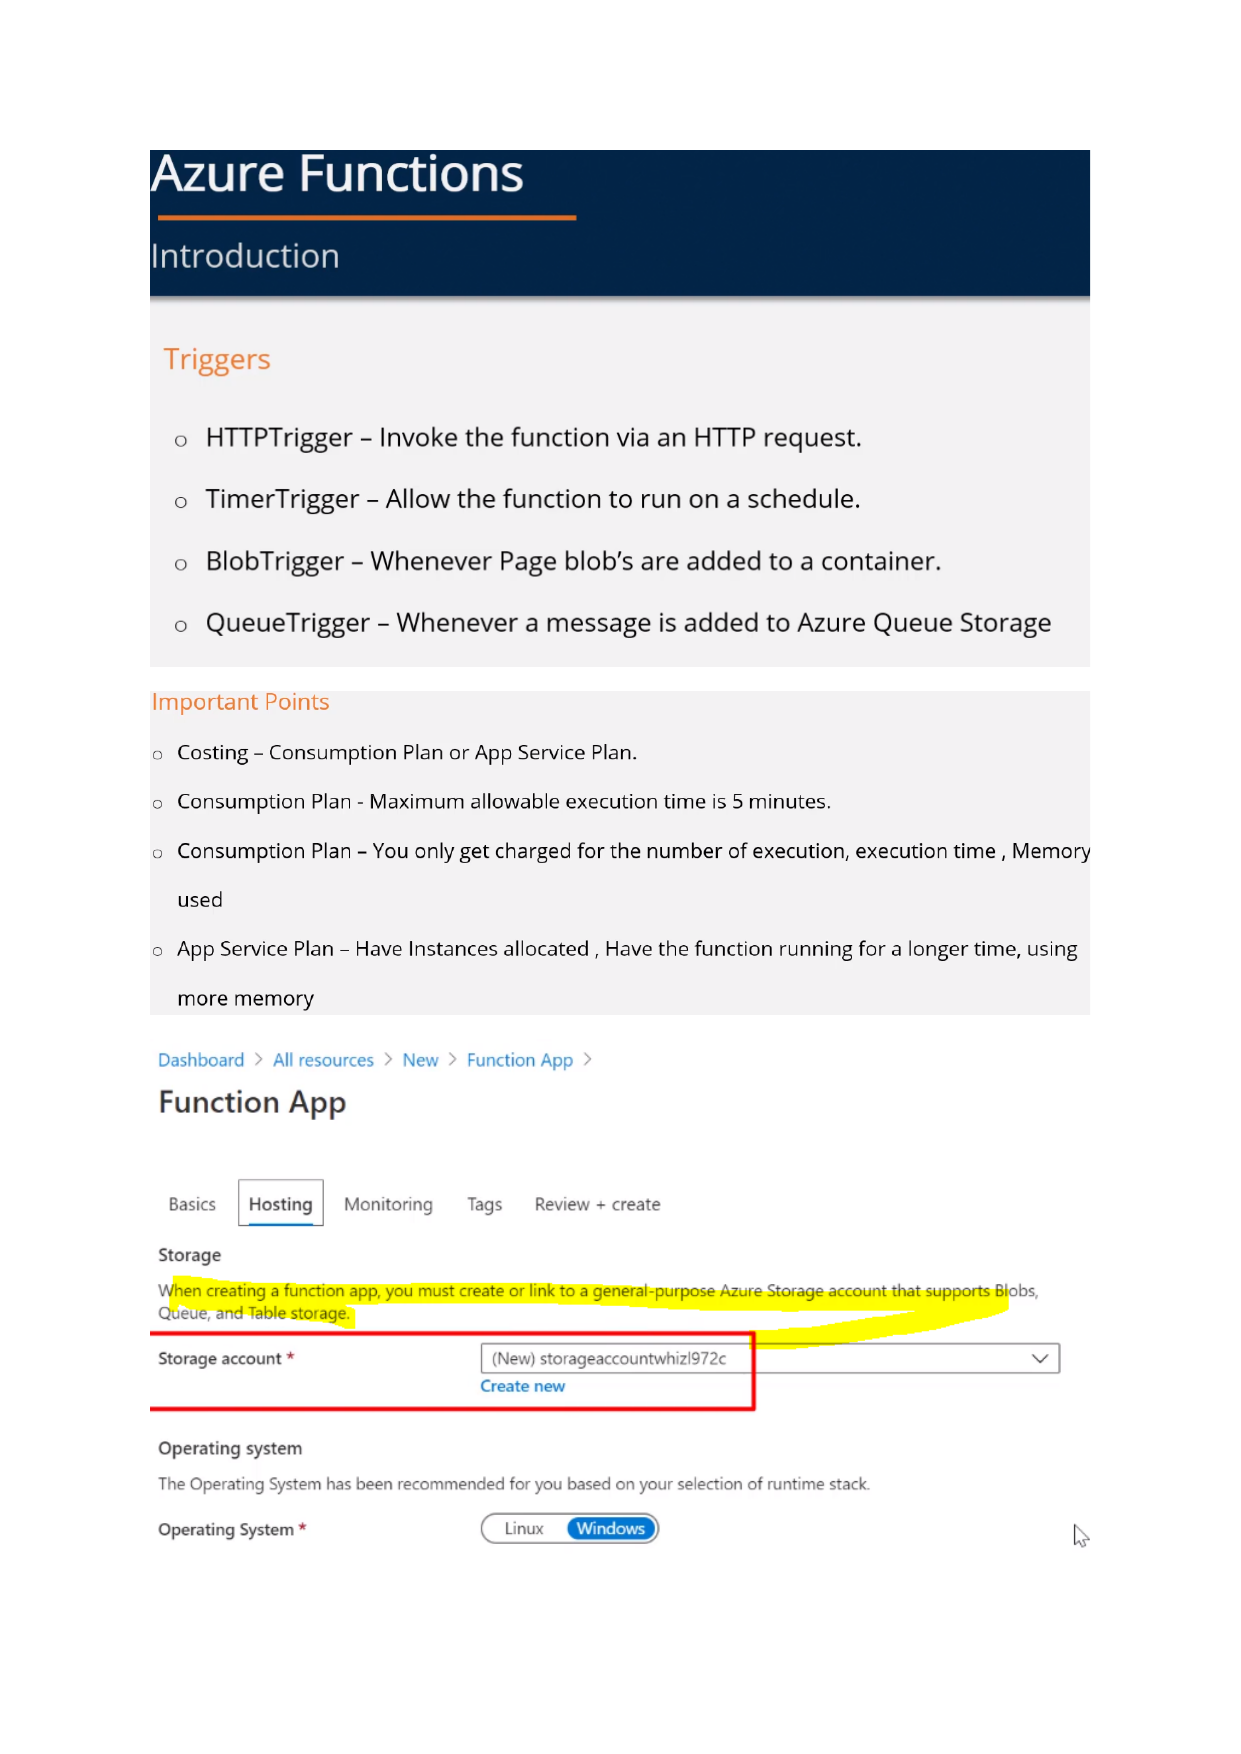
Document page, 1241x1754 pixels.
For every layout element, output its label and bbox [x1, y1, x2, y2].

picture [150, 691, 1091, 1015]
picture [150, 150, 1091, 667]
picture [150, 1039, 1091, 1556]
